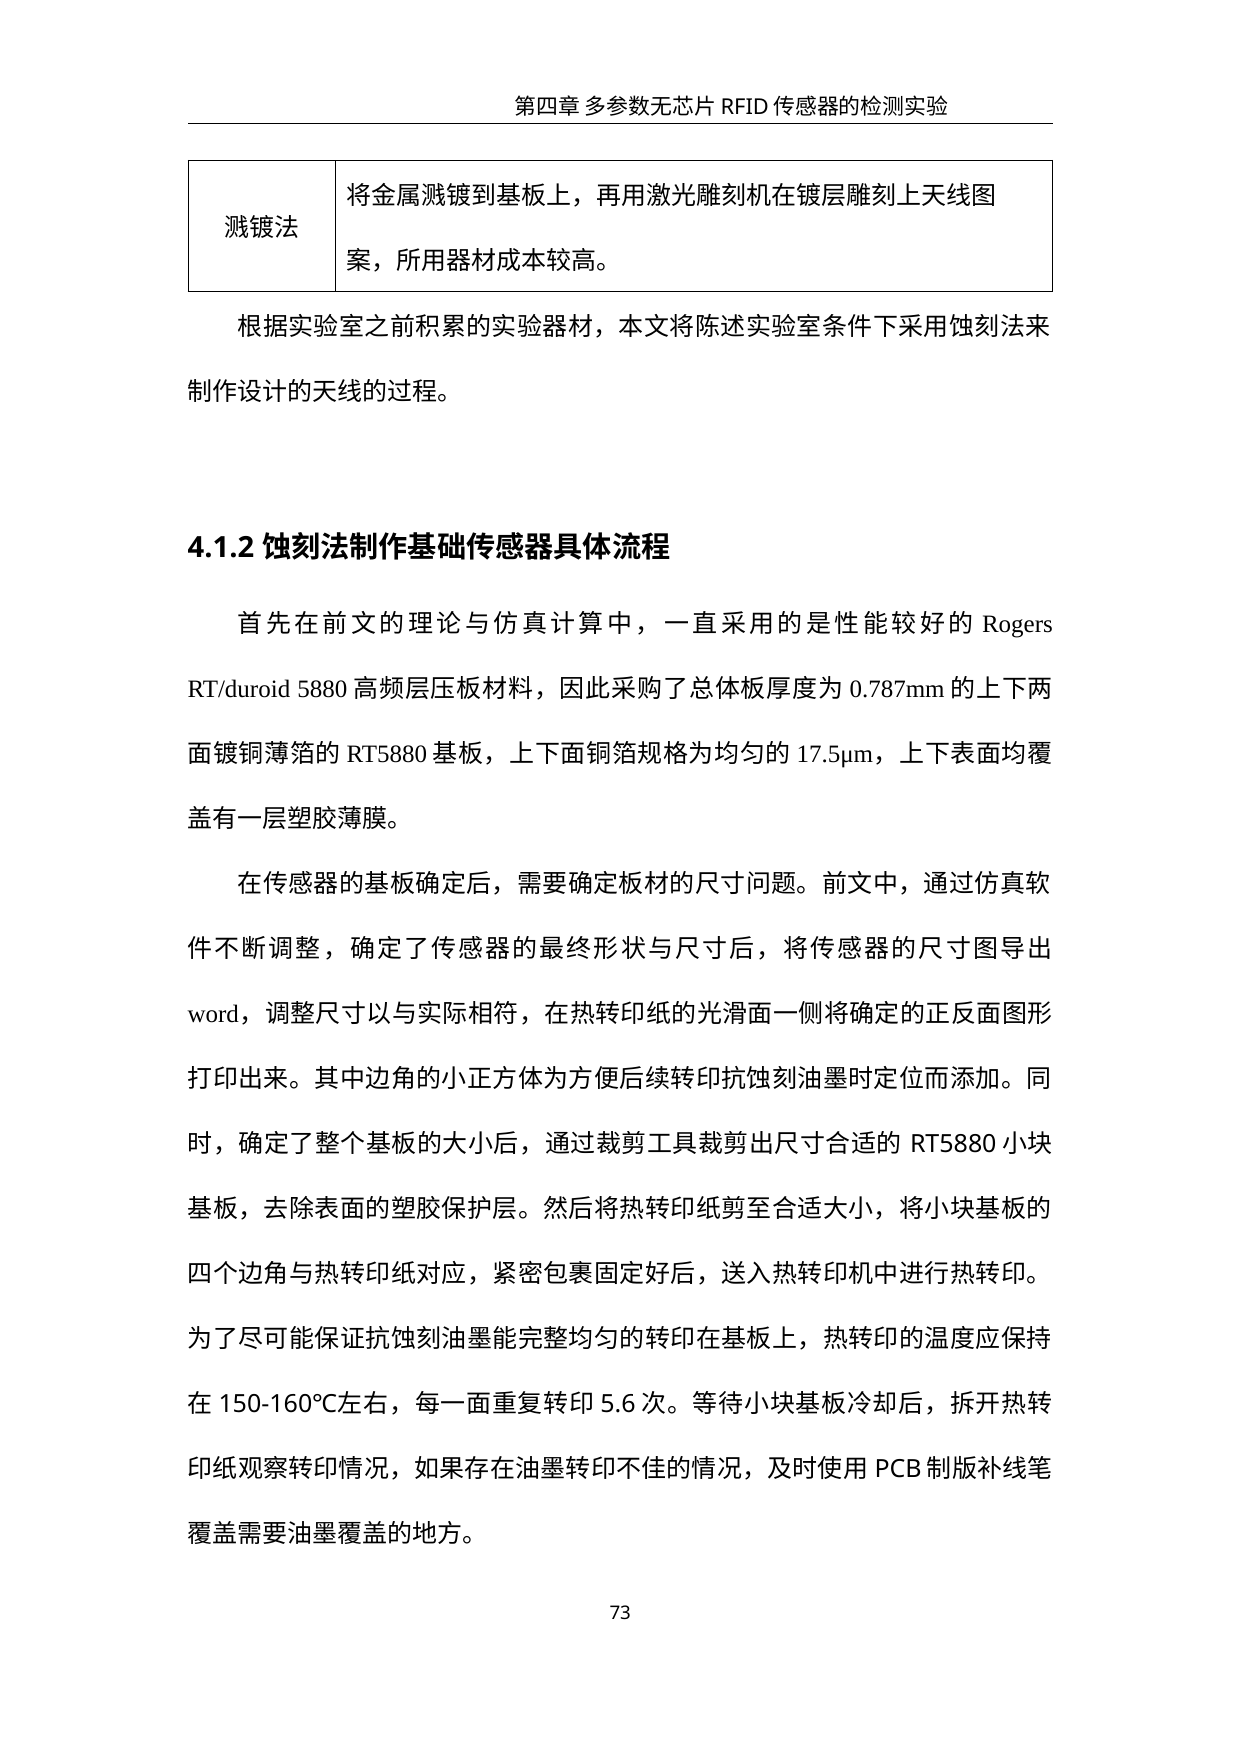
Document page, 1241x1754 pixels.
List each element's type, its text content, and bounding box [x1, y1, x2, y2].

table_cell 将金属溅镀到基板上，再用激光雕刻机在镀层雕刻上天线图案，所用器材成本较高。 [336, 161, 1052, 291]
subtitle 4.1.2 蚀刻法制作基础传感器具体流程 [187, 512, 1053, 577]
text 在传感器的基板确定后，需要确定板材的尺寸问题。前文中，通过仿真软件不断调整，确定了传感器的最终形状与尺寸后，将传感器的尺寸图导出word，调整尺寸以与实际相符，在热转印纸的光滑面一侧将确定的正反面图形打印出来。其中边角的小正方体为方便后续转印抗蚀刻油墨时定位而添加。同时，确定了整个基板的大小后，通过裁剪工具裁剪出尺寸合适的RT5880小块基板，去除表面的塑胶保护层。然后将热转印纸剪至合适大小，将小块基板的四个边角与热转印纸对应，紧密包裹固定好后，送入热转印机中进行热转印。为了尽可能保证抗蚀刻油墨能完整均匀的转印在基板上，热转印的温度应保持在150-160℃左右，每一面重复转印5.6次。等待小块基板冷却后，拆开热转印纸观察转印情况，如果存在油墨转印不佳的情况，及时使用PCB制版补线笔覆盖需要油墨覆盖的地方。 [187, 849, 1053, 1564]
text 首先在前文的理论与仿真计算中，一直采用的是性能较好的Rogers RT/duroid 5880高频层压板材料，因此采购了总体板厚度为0.787mm的上下两面镀铜薄箔的RT5880基板，上下面铜箔规格为均匀的17.5μm，上下表面均覆盖有一层塑胶薄膜。 [187, 589, 1053, 849]
text 根据实验室之前积累的实验器材，本文将陈述实验室条件下采用蚀刻法来制作设计的天线的过程。 [187, 292, 1053, 422]
table_cell 溅镀法 [189, 161, 335, 291]
